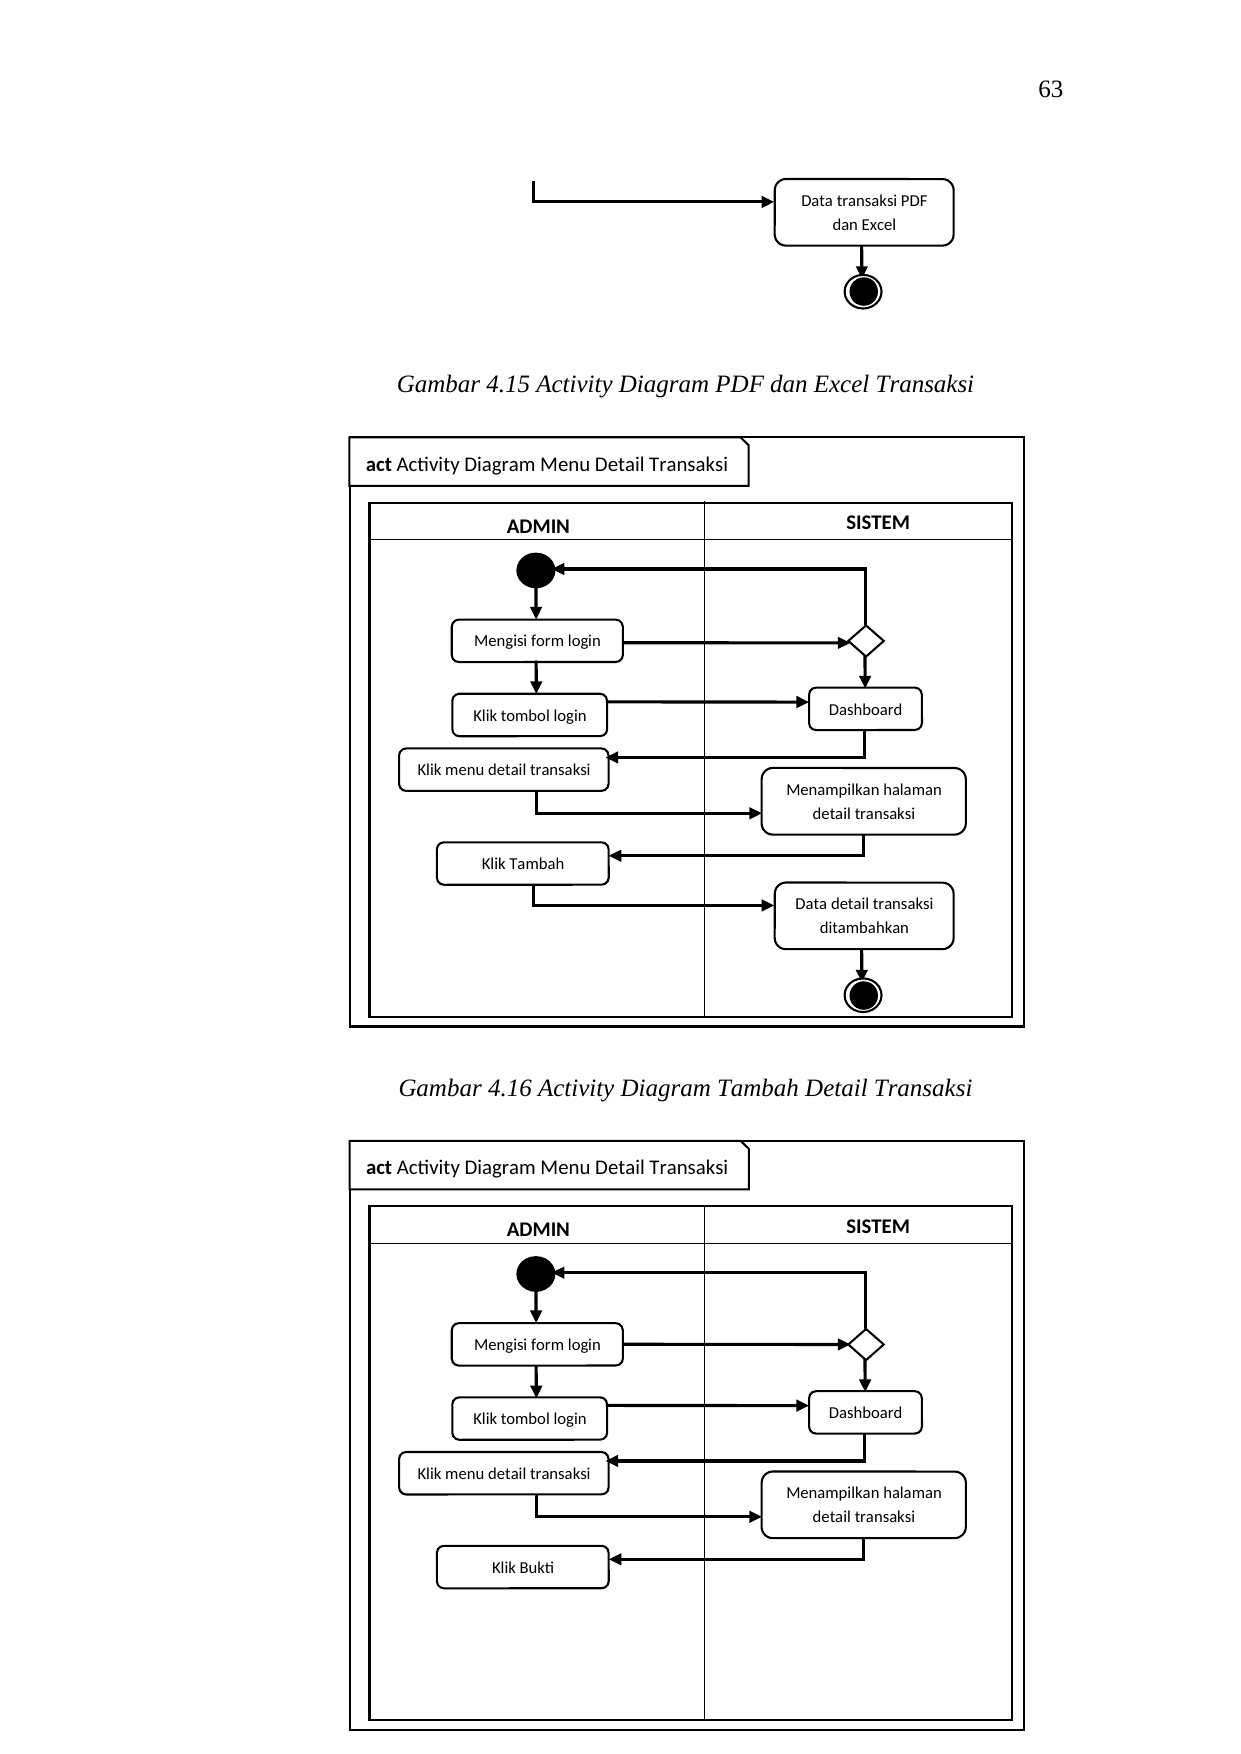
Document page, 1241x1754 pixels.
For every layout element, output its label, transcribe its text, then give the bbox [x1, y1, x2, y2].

text Gambar 4.16 Activity Diagram Tambah Detail Transaksi [310, 1073, 1063, 1101]
text Gambar 4.15 Activity Diagram PDF dan Excel Transaksi [310, 369, 1063, 398]
